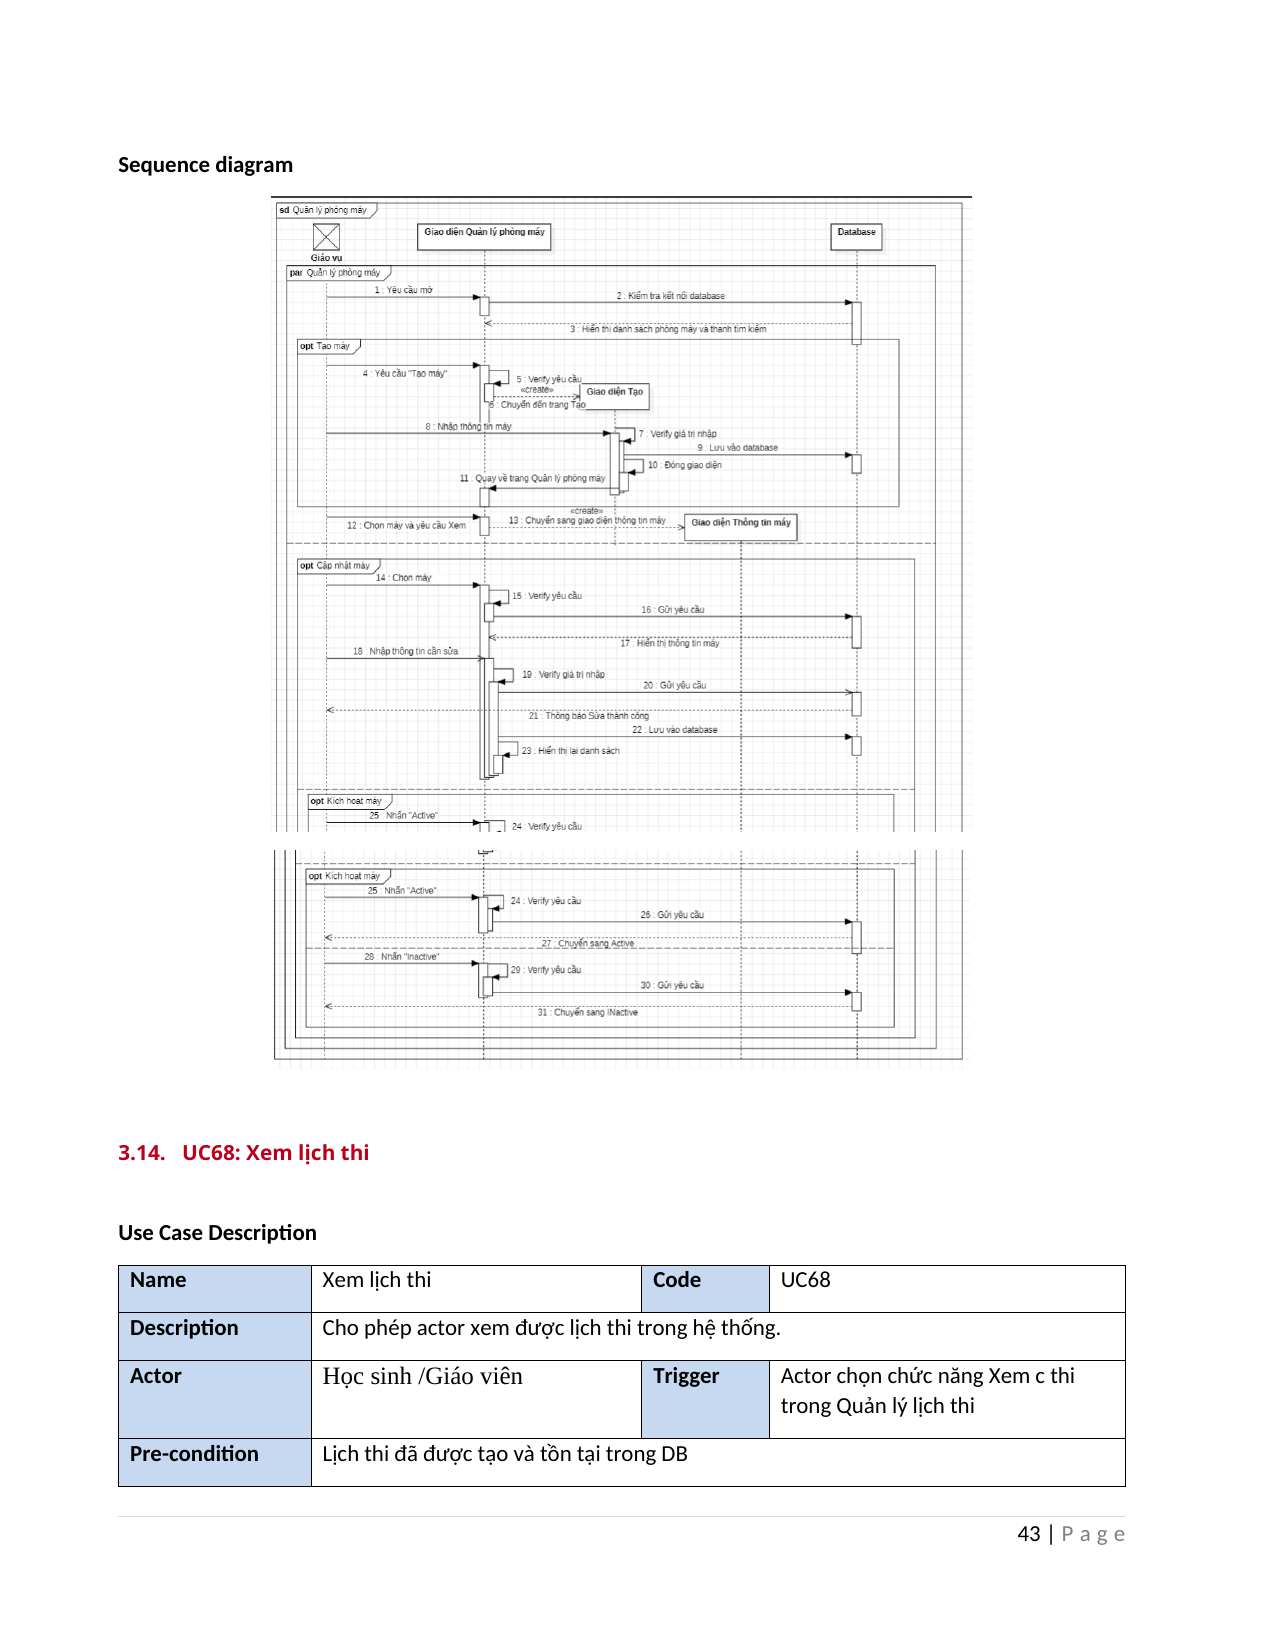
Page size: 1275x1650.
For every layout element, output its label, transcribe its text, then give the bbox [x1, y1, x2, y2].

text Sequence diagram [118, 150, 1125, 178]
table_header Name [119, 1266, 311, 1312]
table_header UC68 [770, 1266, 1125, 1312]
table_cell Lịch thi đã được tạo và tồn tại trong DB [312, 1439, 1125, 1486]
table_header Xem lịch thi [312, 1266, 641, 1312]
table_cell Pre-condition [119, 1439, 311, 1486]
text Use Case Description [118, 1218, 1125, 1246]
table_cell Cho phép actor xem được lịch thi trong hệ thống. [312, 1313, 1125, 1360]
table_cell Học sinh /Giáo viên [312, 1361, 641, 1438]
table_cell Trigger [642, 1361, 769, 1438]
table_cell Actor chọn chức năng Xem c thi trong Quản lý lịch thi [770, 1361, 1125, 1438]
table_cell Description [119, 1313, 311, 1360]
picture [273, 850, 970, 1069]
picture [271, 196, 973, 832]
table_header Code [642, 1266, 769, 1312]
subtitle 3.14. UC68: Xem lịch thi [118, 1138, 1125, 1167]
table_cell Actor [119, 1361, 311, 1438]
